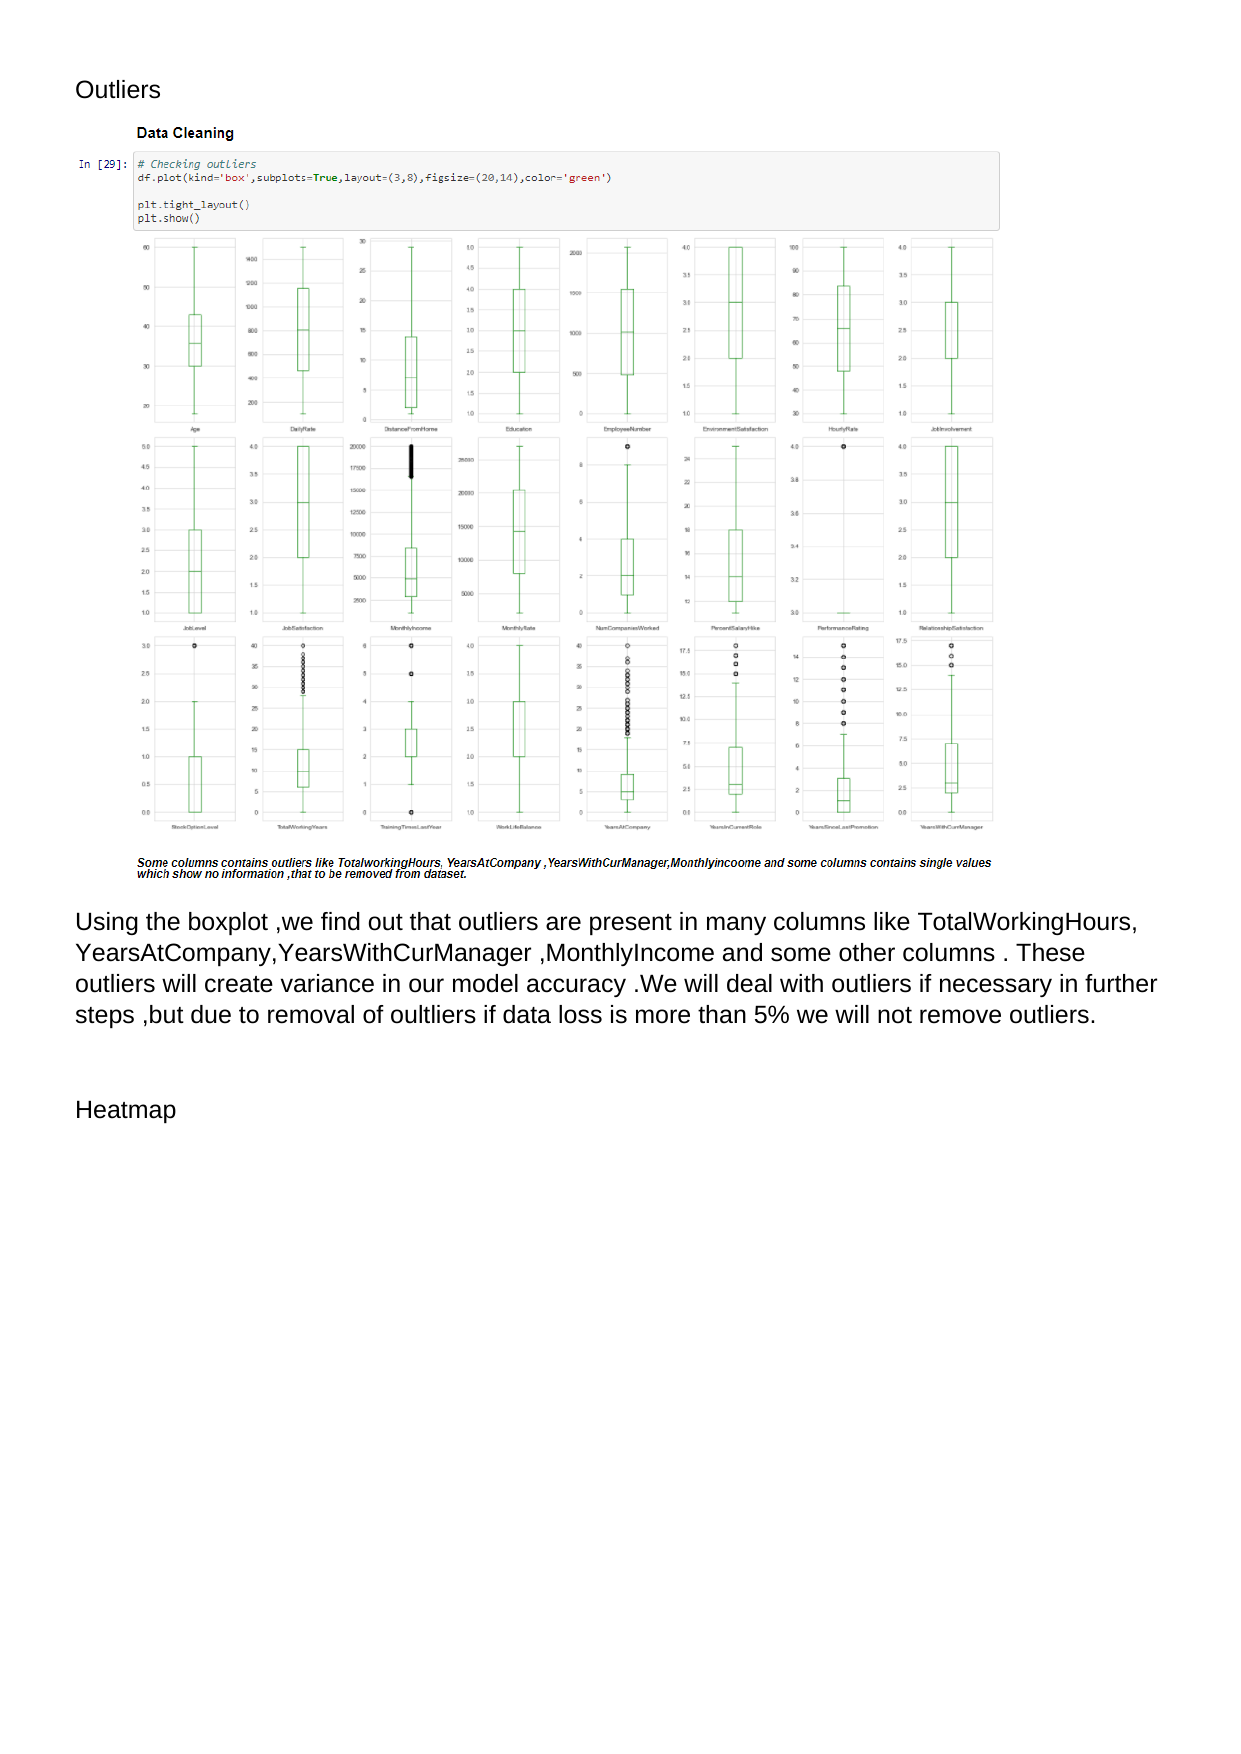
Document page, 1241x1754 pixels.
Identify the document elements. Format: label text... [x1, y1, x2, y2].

picture [75, 122, 1036, 888]
text Using the boxplot ,we find out that outliers are present in many columns like TotalWorkingHours, YearsAtCompany,YearsWithCurManager ,MonthlyIncome and some other columns . These outliers will create variance in our model accuracy .We will deal with outliers if necessary in further steps ,but due to removal of oultliers if data loss is more than 5% we will not remove outliers. [75, 907, 1165, 1029]
text Outliers [75, 75, 1165, 104]
text Heatmap [75, 1095, 1165, 1124]
